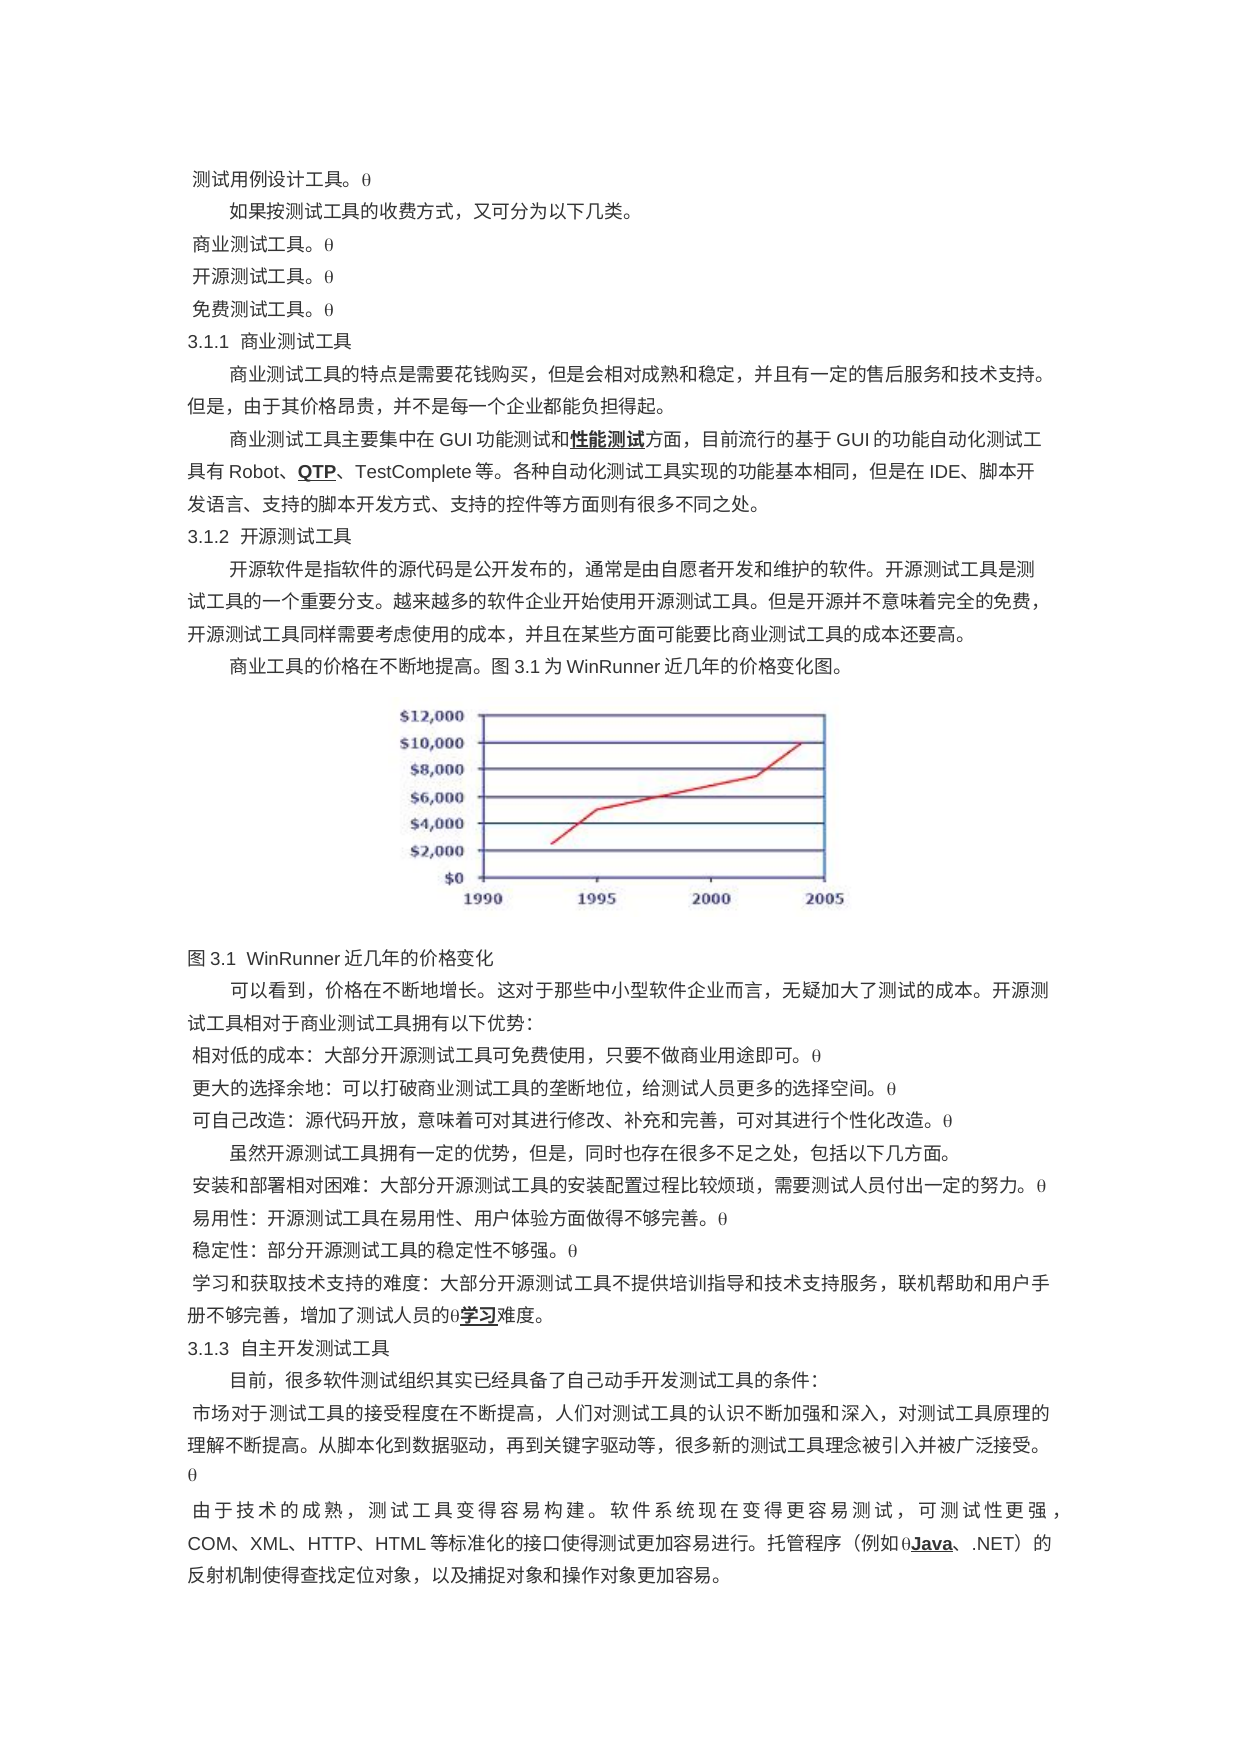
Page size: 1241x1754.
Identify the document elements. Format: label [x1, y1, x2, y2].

picture [388, 697, 853, 917]
text [187, 941, 1053, 1591]
text [187, 162, 1053, 682]
